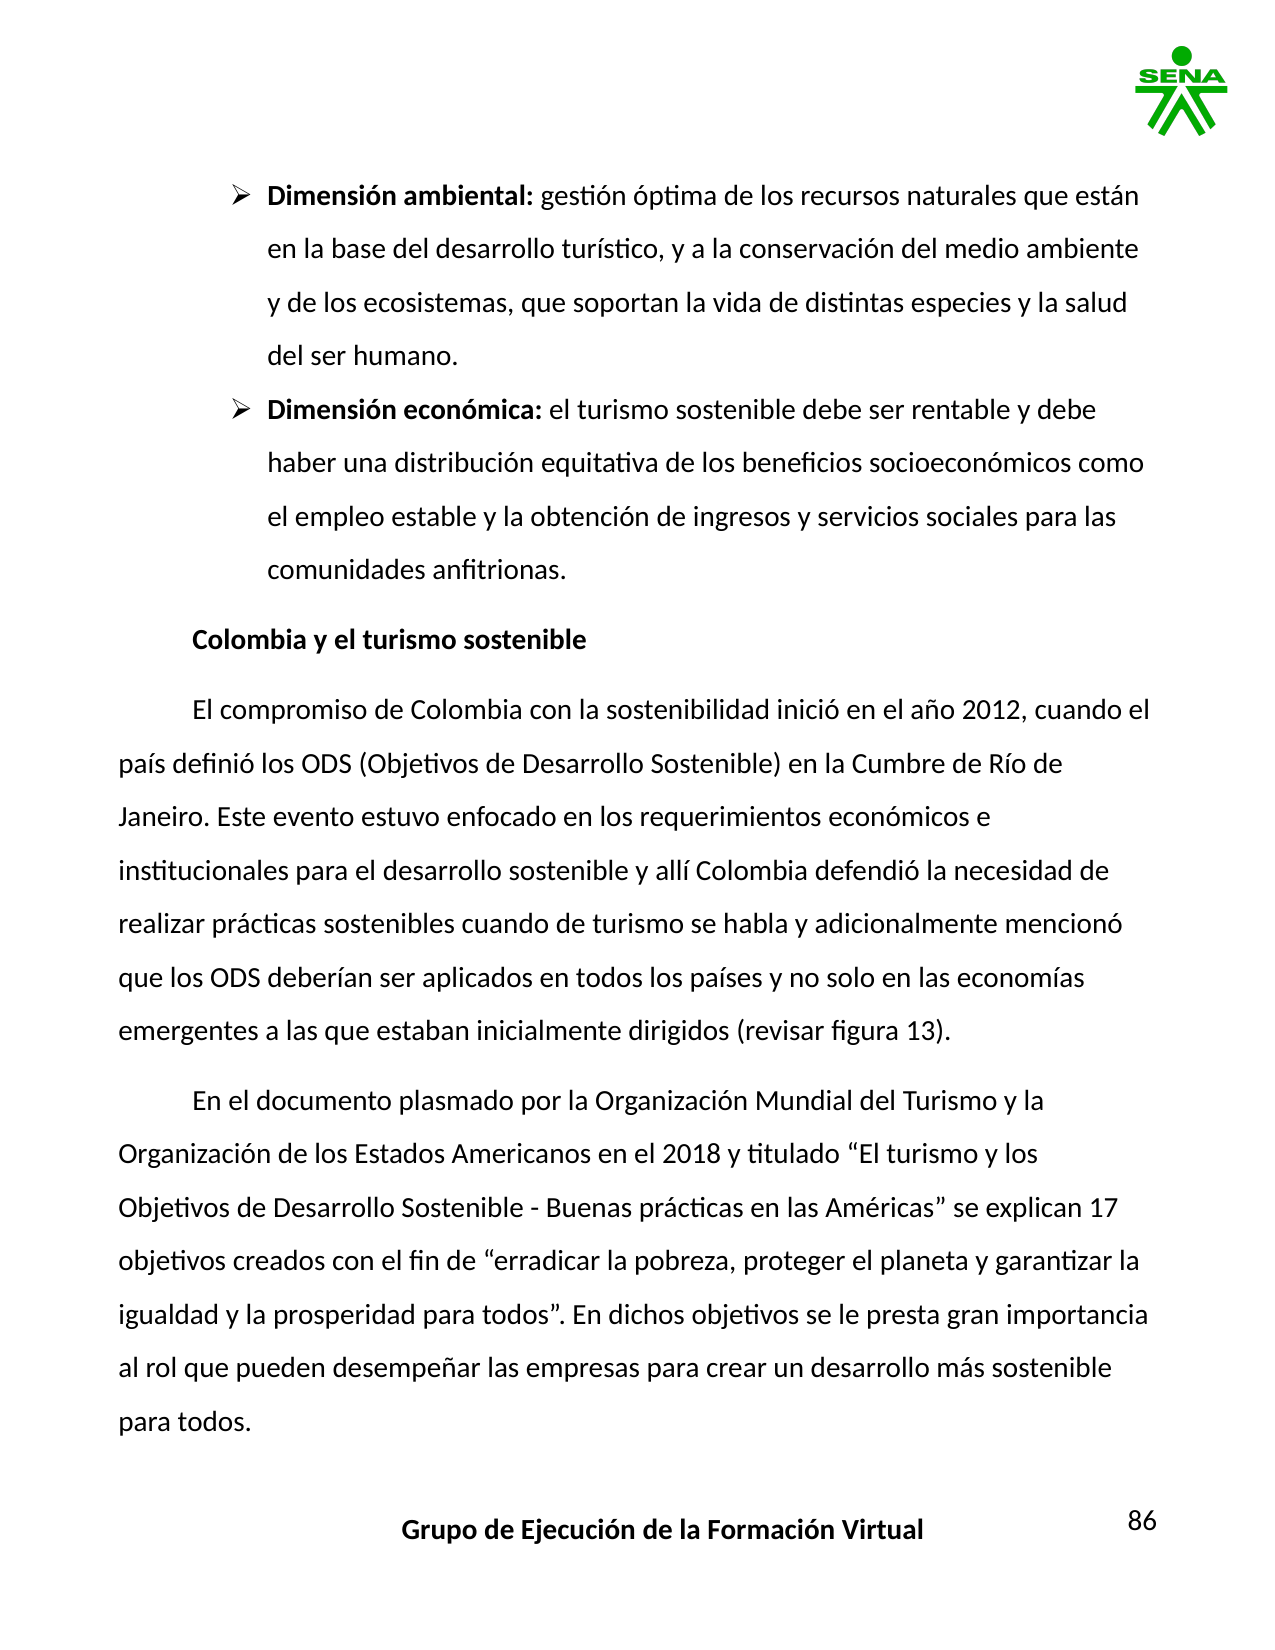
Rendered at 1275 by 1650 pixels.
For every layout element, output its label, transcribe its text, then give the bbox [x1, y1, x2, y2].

text El compromiso de Colombia con la sostenibilidad inició en el año 2012, cuando el país definió los ODS (Objetivos de Desarrollo Sostenible) en la Cumbre de Río de Janeiro. Este evento estuvo enfocado en los requerimientos económicos e institucionales para el desarrollo sostenible y allí Colombia defendió la necesidad de realizar prácticas sostenibles cuando de turismo se habla y adicionalmente mencionó que los ODS deberían ser aplicados en todos los países y no solo en las economías emergentes a las que estaban inicialmente dirigidos (revisar figura 13). [118, 691, 1157, 1048]
list Dimensión económica: el turismo sostenible debe ser rentable y debe haber una distribución equitativa de los beneficios socioeconómicos como el empleo estable y la obtención de ingresos y servicios sociales para las comunidades anfitrionas. [229, 391, 1157, 587]
picture [1135, 46, 1228, 136]
text Colombia y el turismo sostenible [118, 621, 1157, 657]
list Dimensión ambiental: gestión óptima de los recursos naturales que están en la base del desarrollo turístico, y a la conservación del medio ambiente y de los ecosistemas, que soportan la vida de distintas especies y la salud del ser humano. [229, 177, 1157, 373]
text En el documento plasmado por la Organización Mundial del Turismo y la Organización de los Estados Americanos en el 2018 y titulado “El turismo y los Objetivos de Desarrollo Sostenible - Buenas prácticas en las Américas” se explican 17 objetivos creados con el fin de “erradicar la pobreza, proteger el planeta y garantizar la igualdad y la prosperidad para todos”. En dichos objetivos se le presta gran importancia al rol que pueden desempeñar las empresas para crear un desarrollo más sostenible para todos. [118, 1082, 1157, 1438]
